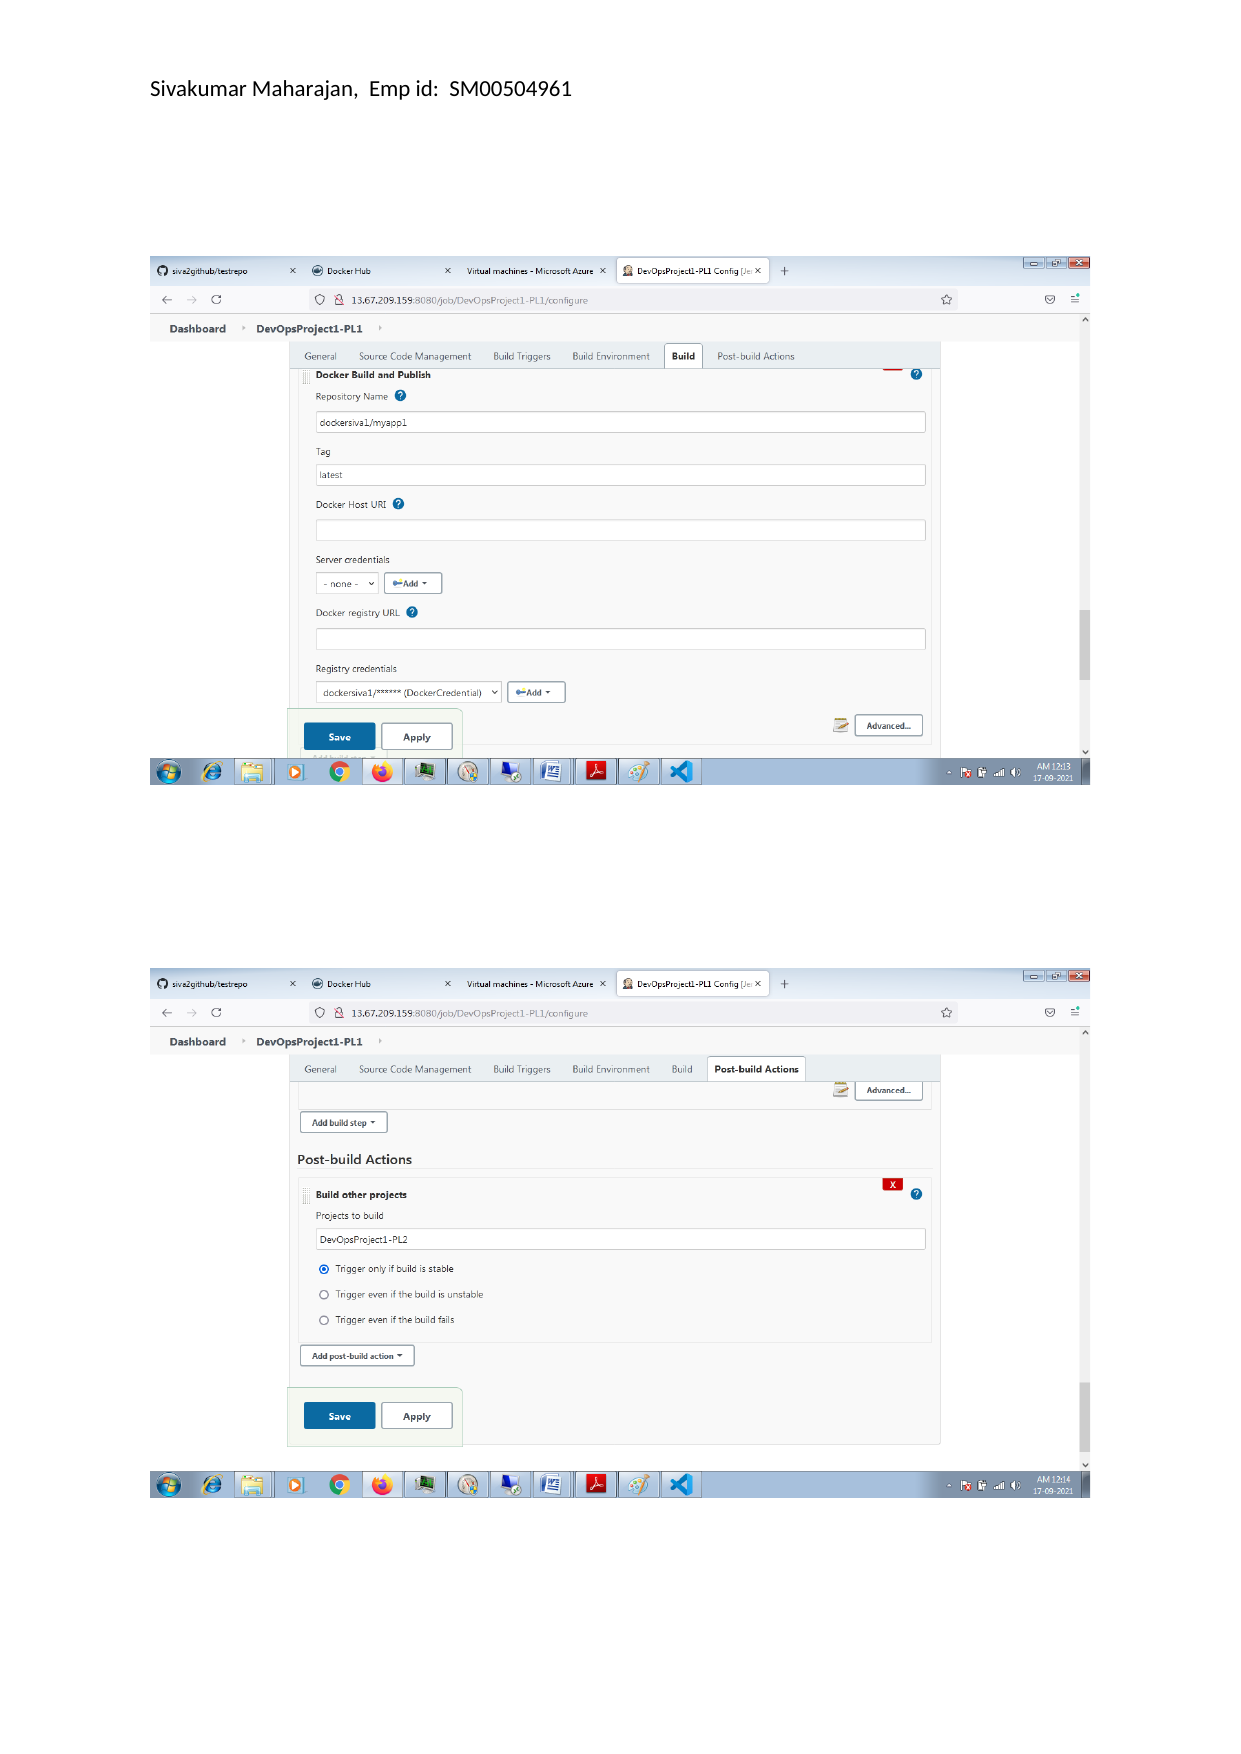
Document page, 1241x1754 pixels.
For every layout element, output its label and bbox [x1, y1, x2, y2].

picture [150, 256, 1091, 785]
picture [150, 968, 1091, 1498]
